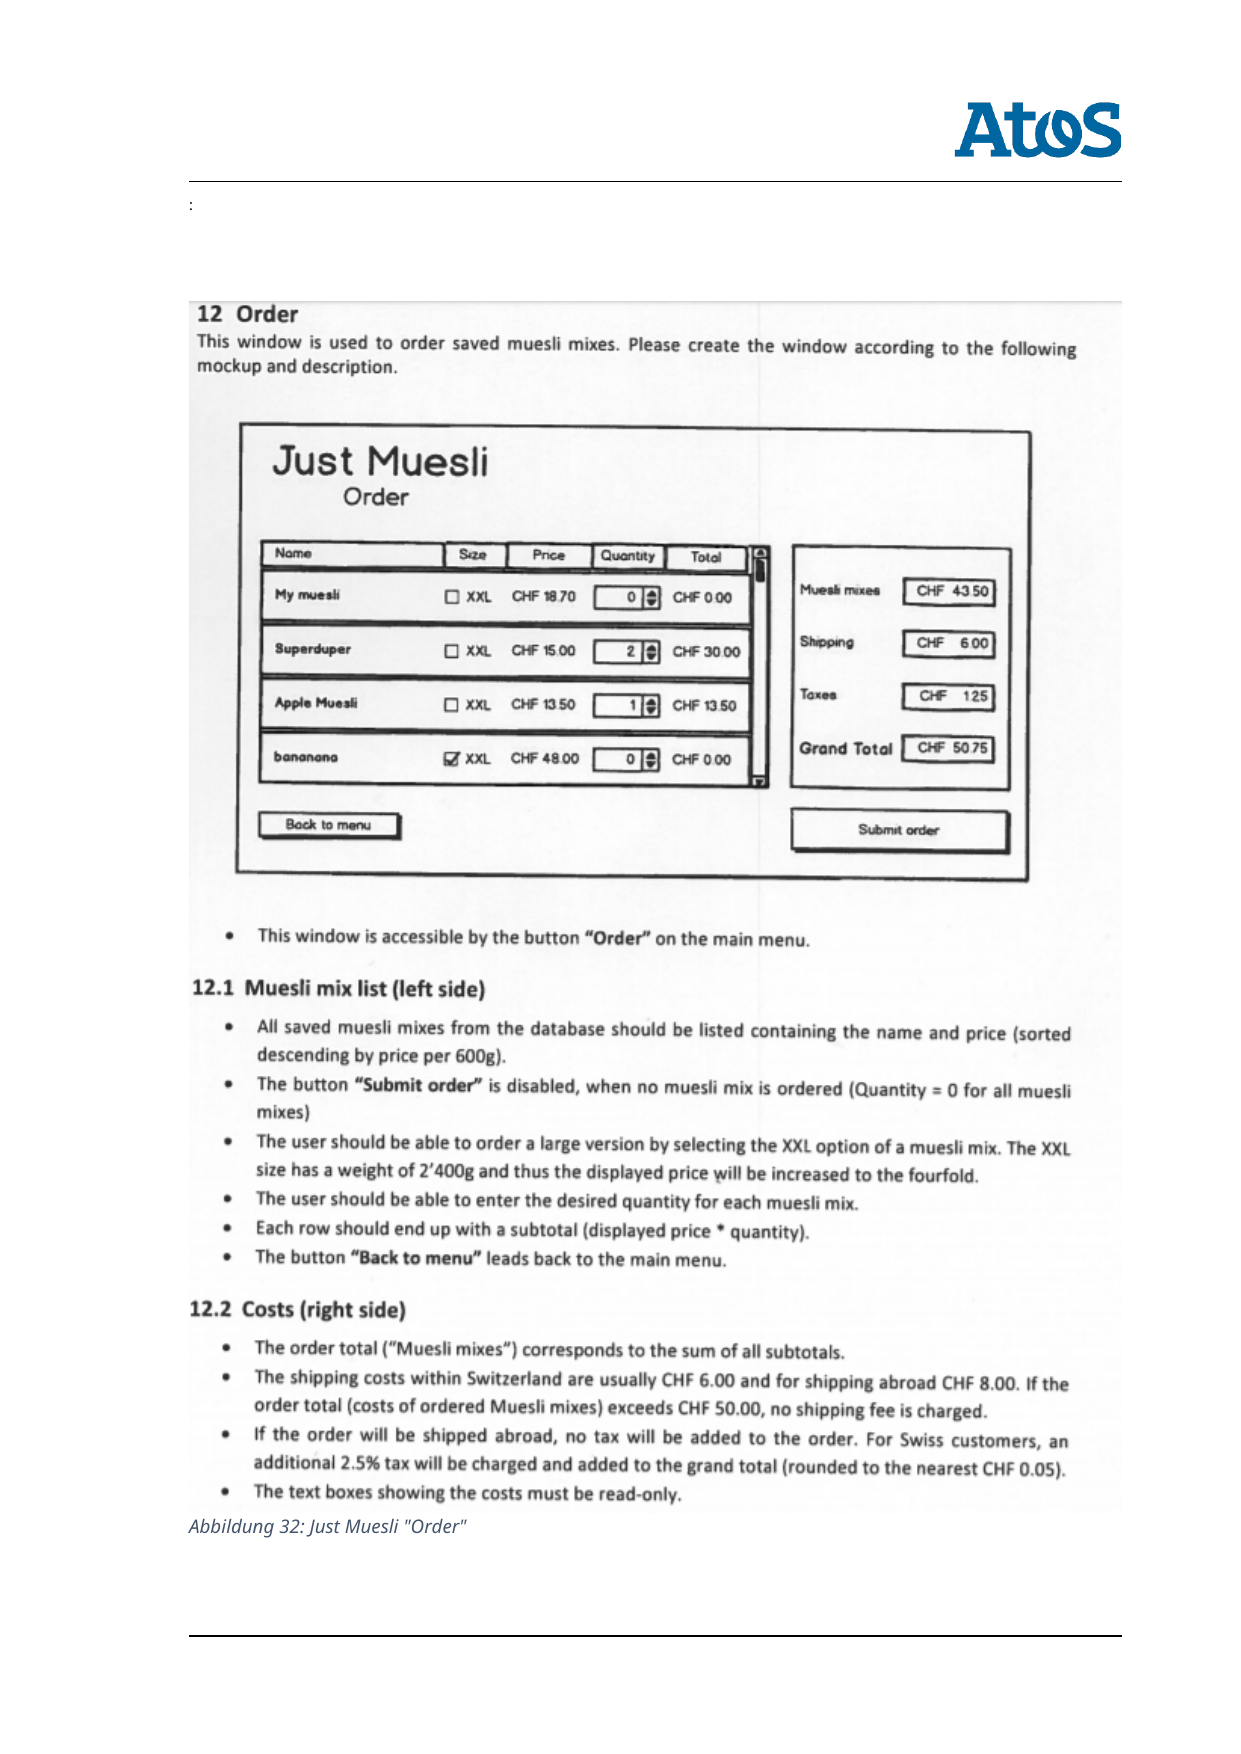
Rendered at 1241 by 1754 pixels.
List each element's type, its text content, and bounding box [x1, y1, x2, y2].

text Abbildung 32: Just Muesli "Order" [189, 1514, 1122, 1539]
picture [952, 100, 1121, 157]
picture [188, 301, 1123, 1514]
